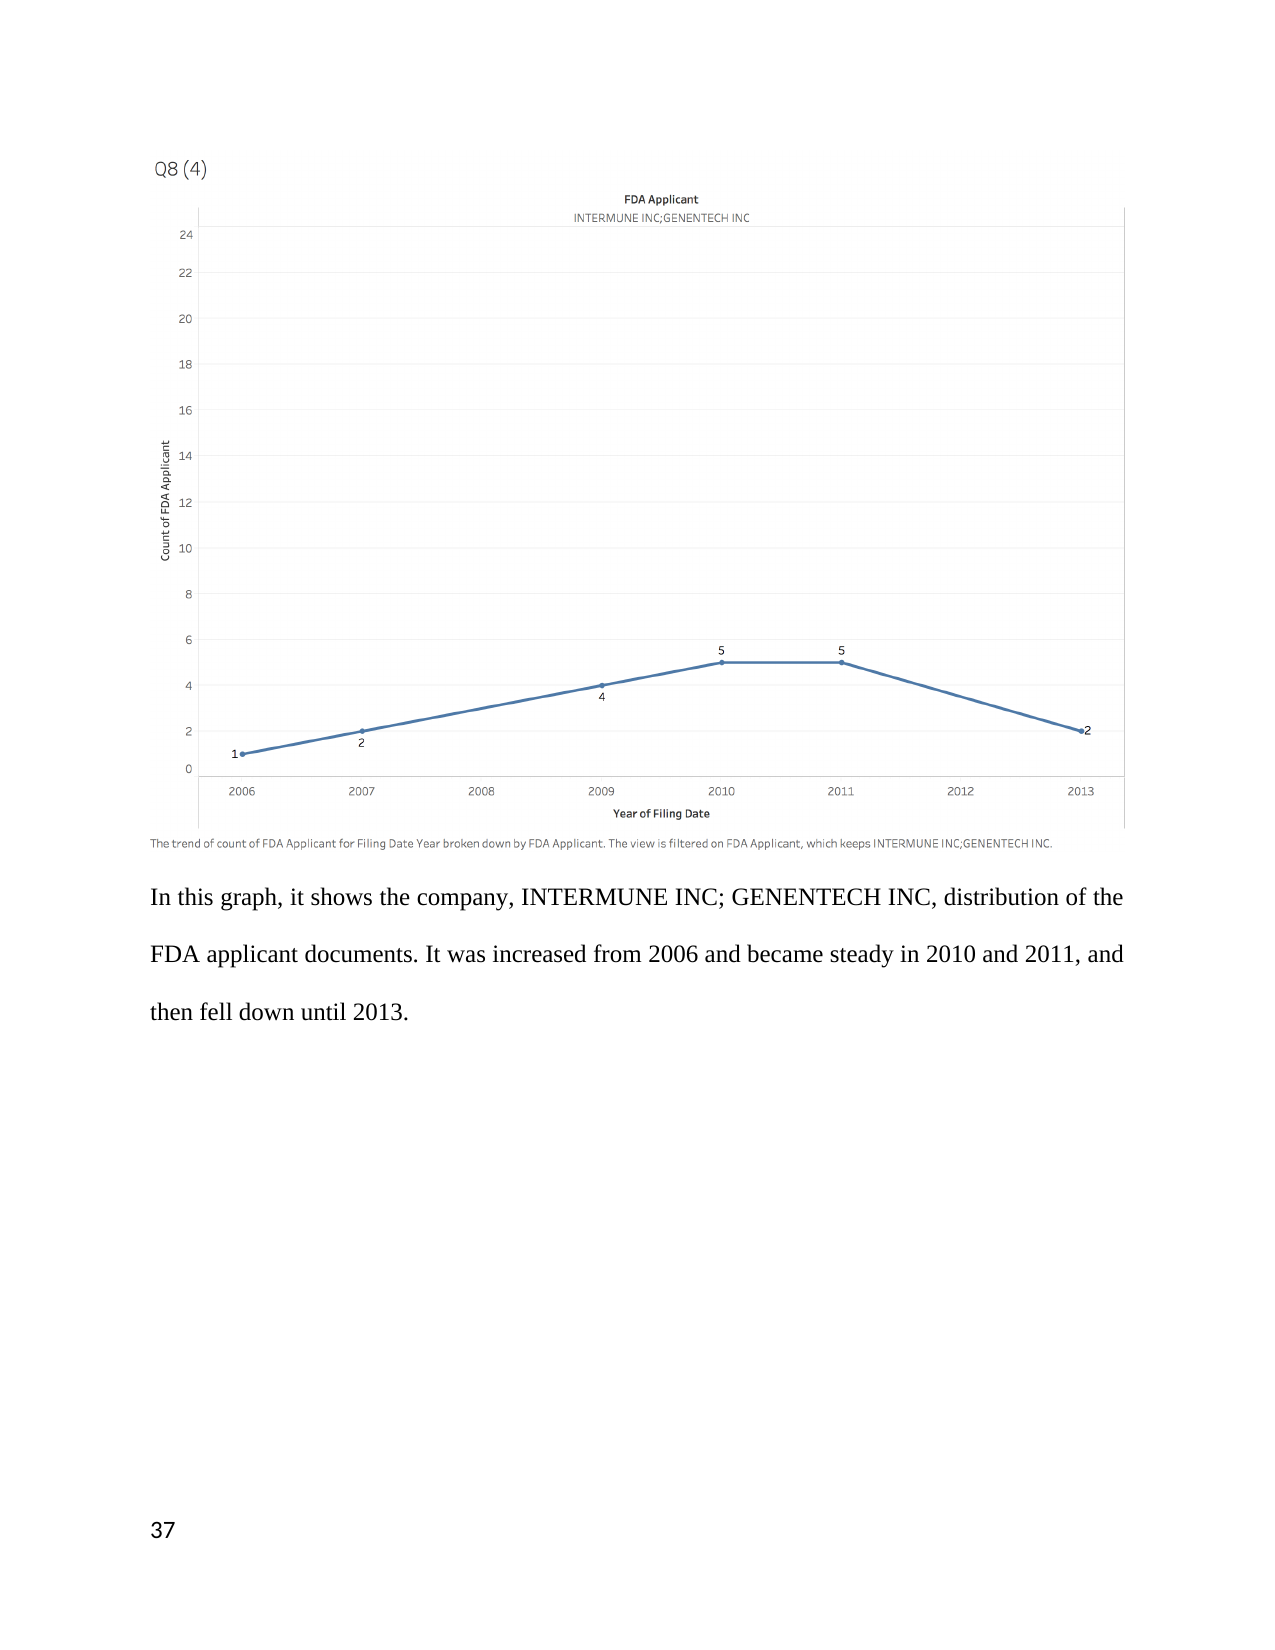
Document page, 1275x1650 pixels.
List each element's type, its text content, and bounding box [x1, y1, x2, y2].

text In this graph, it shows the company, INTERMUNE INC; GENENTECH INC, distribution of the FDA applicant documents. It was increased from 2006 and became steady in 2010 and 2011, and then fell down until 2013. [150, 882, 1125, 1025]
picture [150, 150, 1125, 852]
